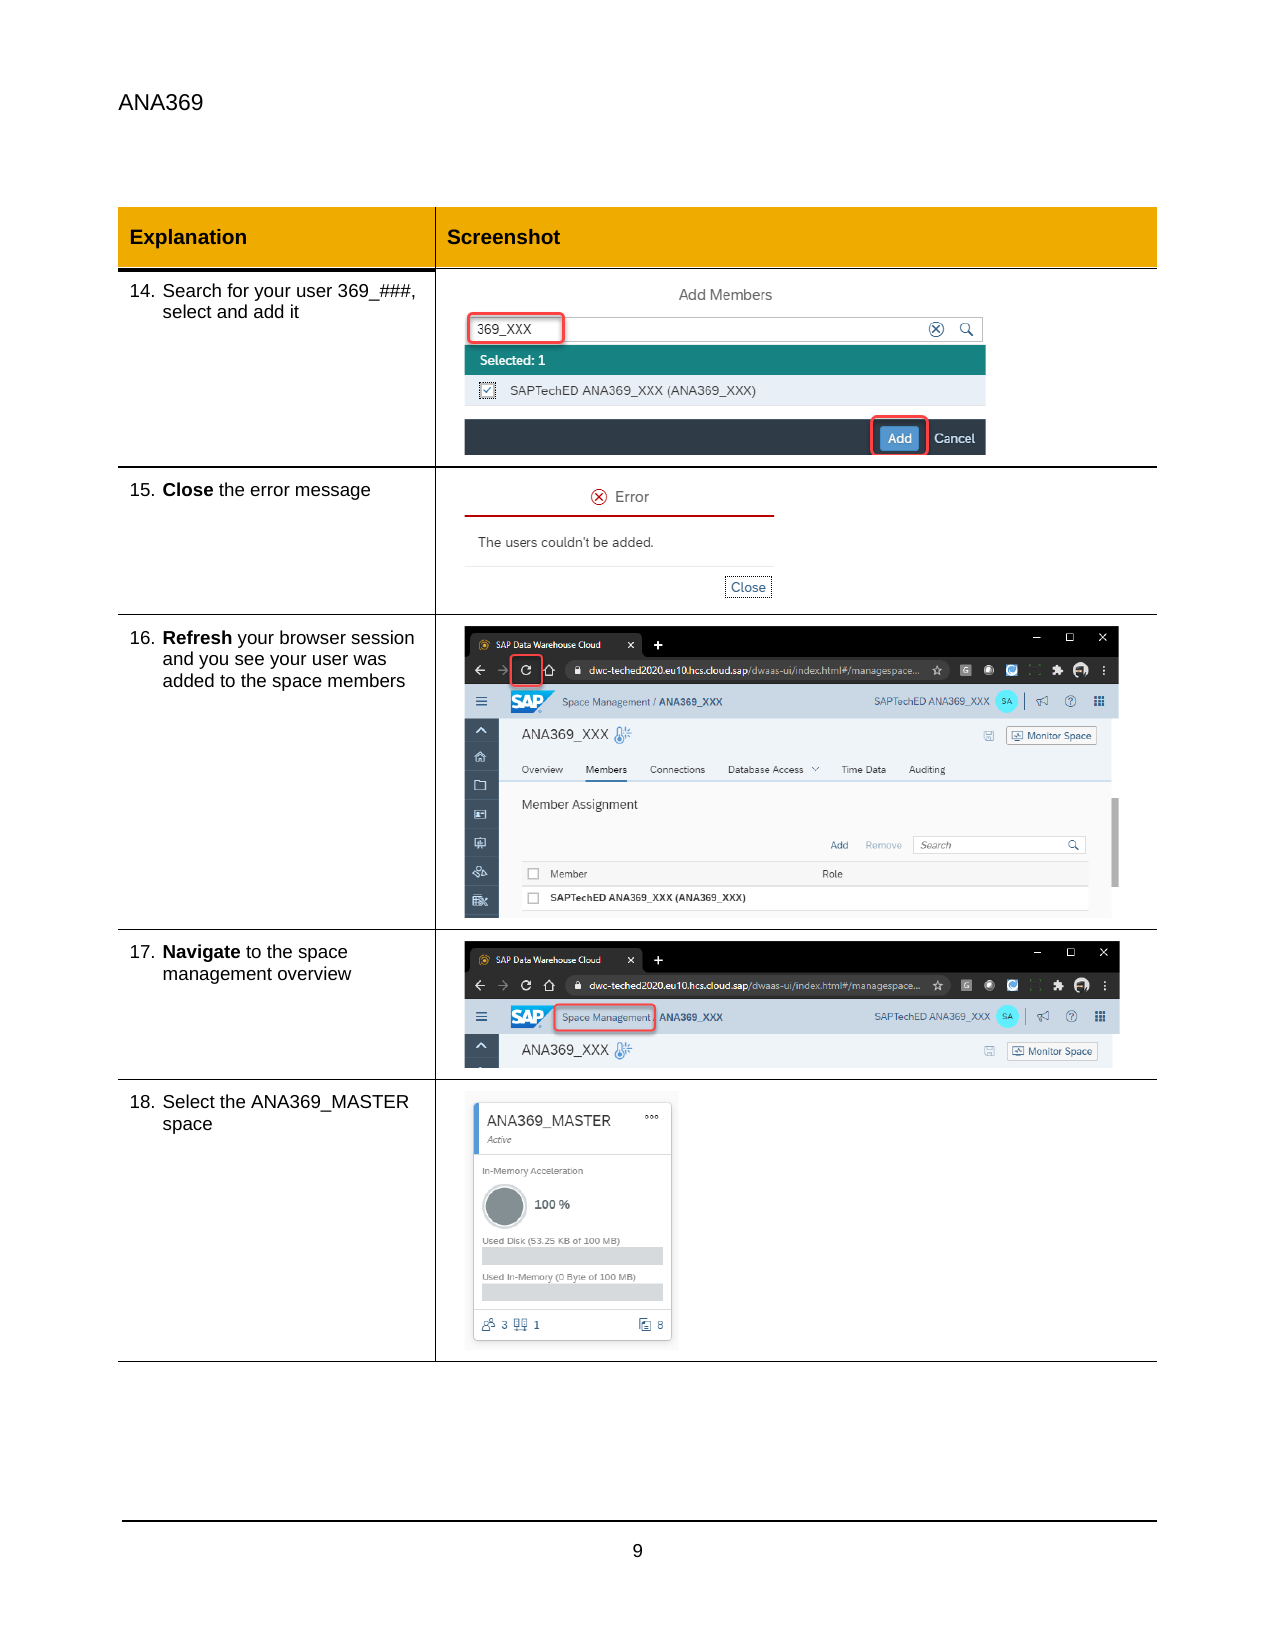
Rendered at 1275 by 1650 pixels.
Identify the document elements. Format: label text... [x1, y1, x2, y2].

table_cell Search for your user 369_###, select and add it [118, 272, 435, 466]
table_cell Refresh your browser session and you see your user was added to the space members [118, 615, 435, 929]
picture [464, 941, 1120, 1068]
table_cell Select the ANA369_MASTER space [118, 1080, 435, 1361]
table_header Explanation [118, 207, 435, 267]
table_cell [436, 269, 1157, 466]
table_cell Close the error message [118, 468, 435, 614]
picture [464, 626, 1119, 918]
table_cell [436, 930, 1157, 1079]
table_header Screenshot [436, 207, 1157, 267]
table_cell [436, 615, 1157, 929]
picture [464, 1091, 679, 1350]
picture [464, 478, 775, 604]
table_cell Navigate to the space management overview [118, 930, 435, 1079]
table_cell [436, 468, 1157, 614]
table_cell [436, 1080, 1157, 1361]
picture [464, 279, 986, 455]
